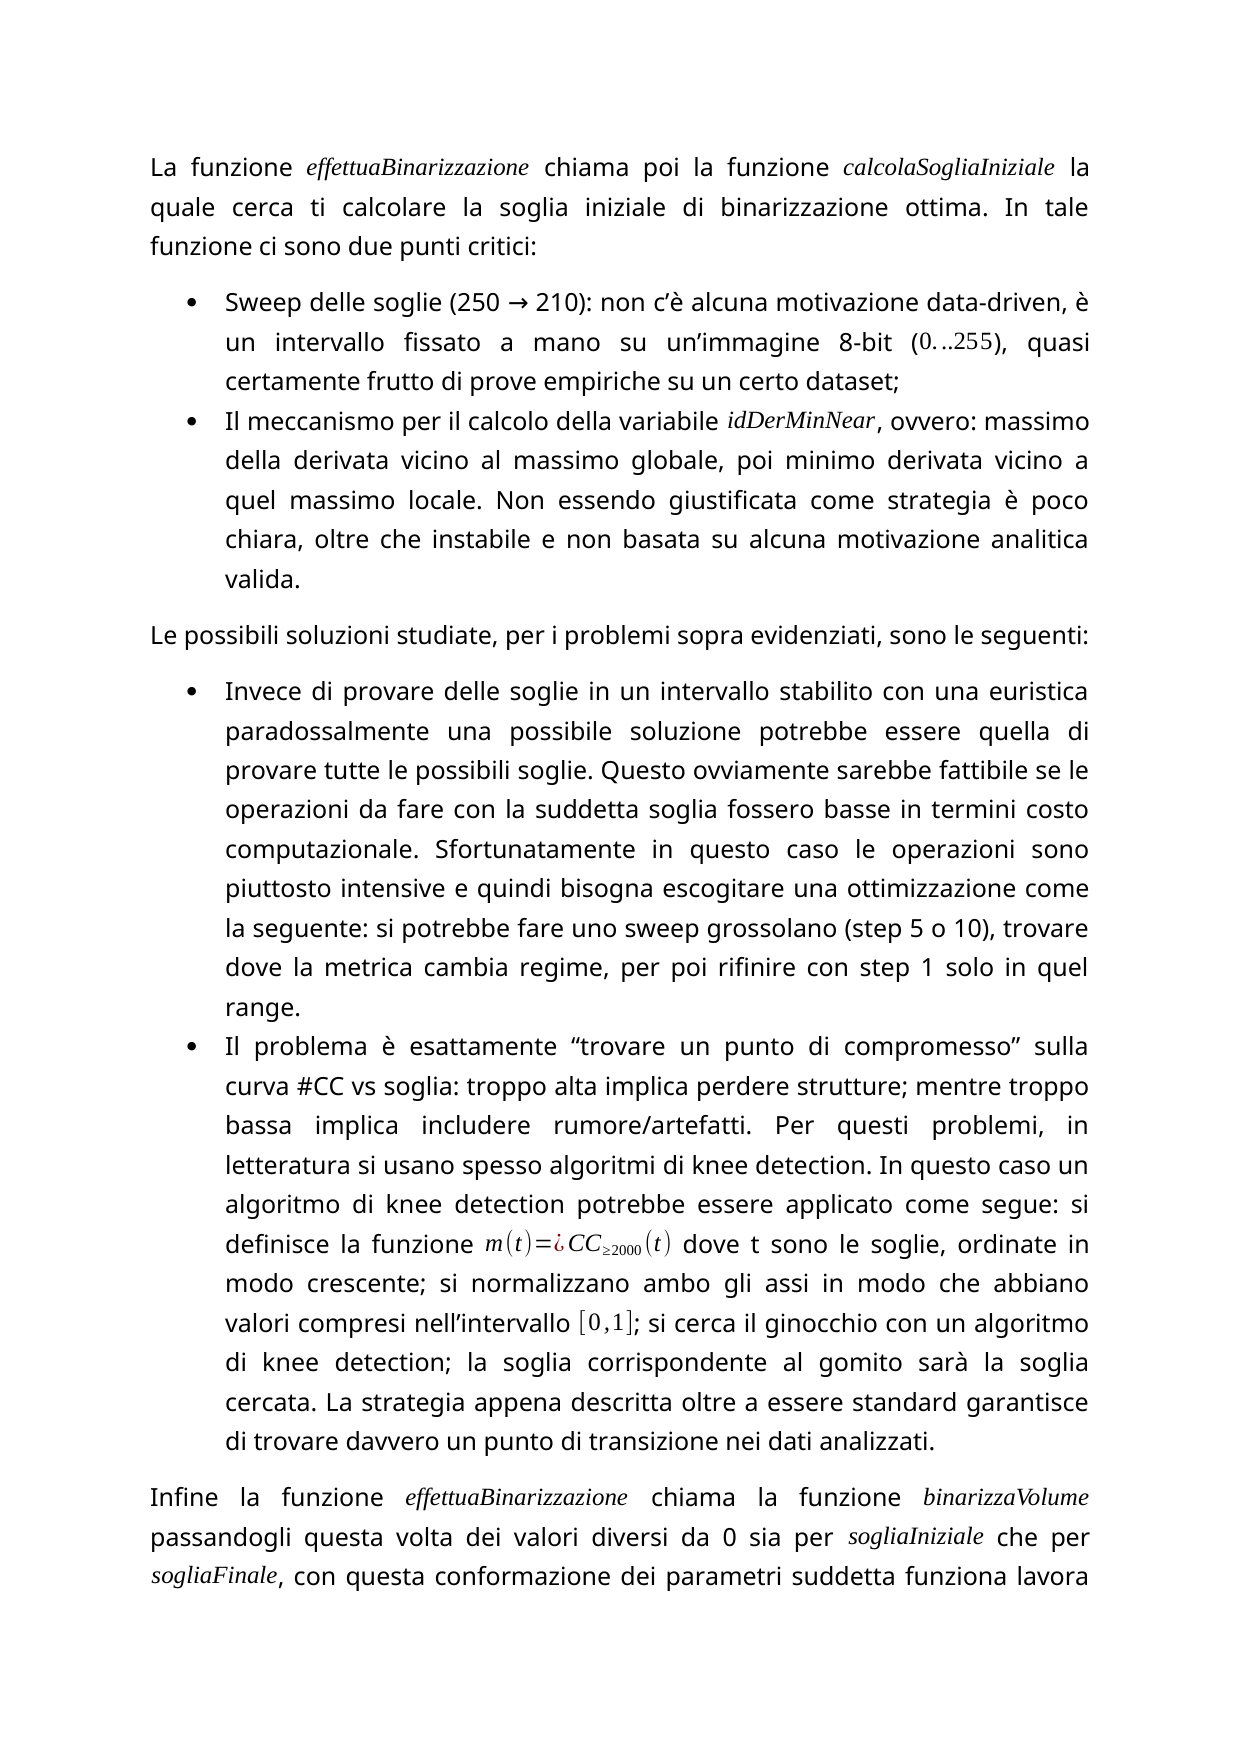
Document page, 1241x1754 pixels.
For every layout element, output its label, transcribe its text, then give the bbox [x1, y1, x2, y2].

list Il problema è esattamente “trovare un punto di compromesso” sulla curva #CC vs soglia: troppo alta implica perdere strutture; mentre troppo bassa implica includere rumore/artefatti. Per questi problemi, in letteratura si usano spesso algoritmi di knee detection. In questo caso un algoritmo di knee detection potrebbe essere applicato come segue: si definisce la funzione dove t sono le soglie, ordinate in modo crescente; si normalizzano ambo gli assi in modo che abbiano valori compresi nell’intervallo ; si cerca il ginocchio con un algoritmo di knee detection; la soglia corrispondente al gomito sarà la soglia cercata. La strategia appena descritta oltre a essere standard garantisce di trovare davvero un punto di transizione nei dati analizzati. [187, 1029, 1090, 1458]
list Sweep delle soglie (250 → 210): non c’è alcuna motivazione data-driven, è un intervallo fissato a mano su un’immagine 8-bit (), quasi certamente frutto di prove empiriche su un certo dataset; [187, 285, 1090, 398]
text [150, 1480, 1090, 1593]
text La funzione chiama poi la funzione la quale cerca ti calcolare la soglia iniziale di binarizzazione ottima. In tale funzione ci sono due punti critici: [150, 150, 1090, 263]
list Il meccanismo per il calcolo della variabile , ovvero: massimo della derivata vicino al massimo globale, poi minimo derivata vicino a quel massimo locale. Non essendo giustificata come strategia è poco chiara, oltre che instabile e non basata su alcuna motivazione analitica valida. [187, 403, 1090, 596]
list Invece di provare delle soglie in un intervallo stabilito con una euristica paradossalmente una possibile soluzione potrebbe essere quella di provare tutte le possibili soglie. Questo ovviamente sarebbe fattibile se le operazioni da fare con la suddetta soglia fossero basse in termini costo computazionale. Sfortunatamente in questo caso le operazioni sono piuttosto intensive e quindi bisogna escogitare una ottimizzazione come la seguente: si potrebbe fare uno sweep grossolano (step 5 o 10), trovare dove la metrica cambia regime, per poi rifinire con step 1 solo in quel range. [187, 674, 1090, 1024]
text Le possibili soluzioni studiate, per i problemi sopra evidenziati, sono le seguenti: [150, 618, 1090, 652]
